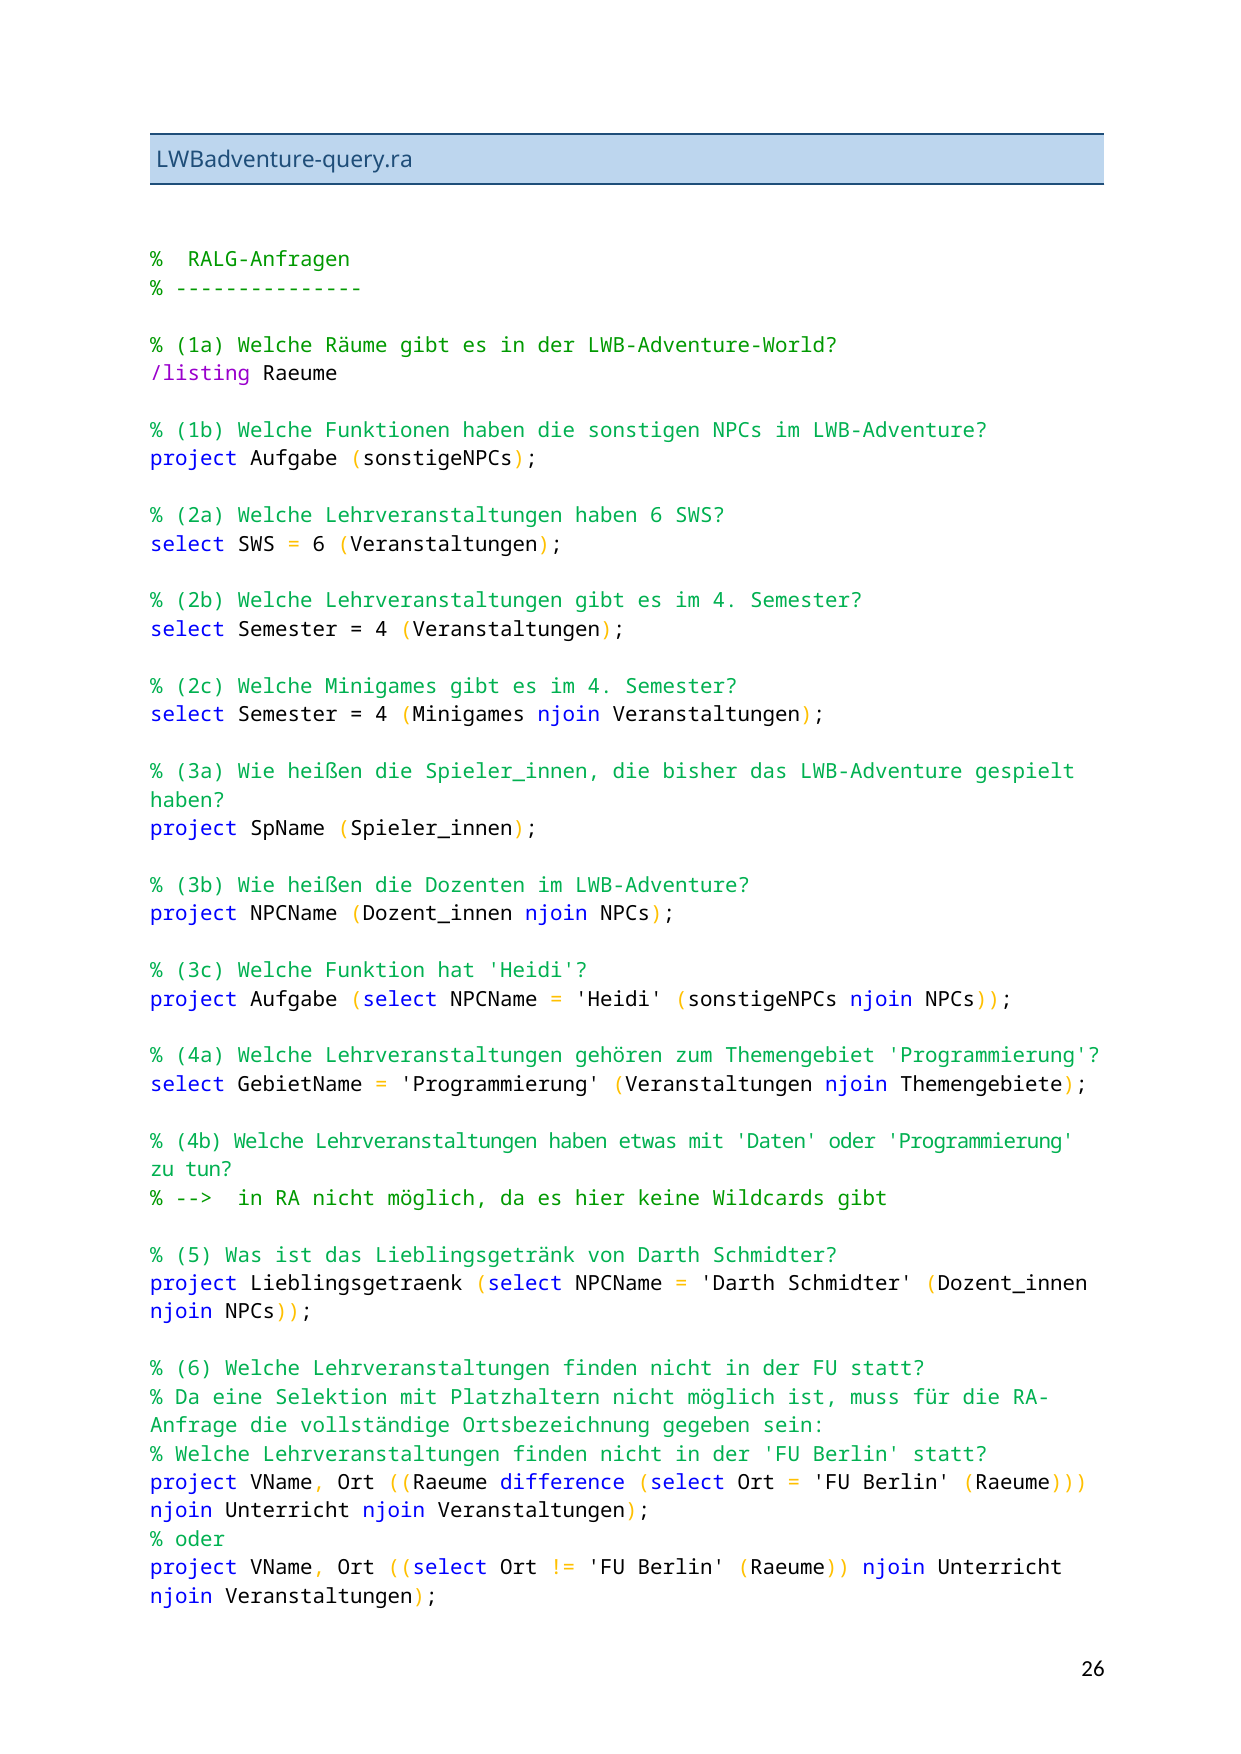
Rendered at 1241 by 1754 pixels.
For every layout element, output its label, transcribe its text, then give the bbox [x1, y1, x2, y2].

text select SWS = 6 (Veranstaltungen); [150, 529, 1104, 557]
text % (5) Was ist das Lieblingsgetränk von Darth Schmidter? [150, 1240, 1104, 1268]
text % (3a) Wie heißen die Spieler_innen, die bisher das LWB-Adventure gespielt haben? [150, 756, 1104, 813]
text % --------------- [150, 273, 1104, 301]
text % Da eine Selektion mit Platzhaltern nicht möglich ist, muss für die RA-Anfrage die vollständige Ortsbezeichnung gegeben sein: [150, 1382, 1104, 1439]
text % RALG-Anfragen [150, 244, 1104, 273]
text % (2a) Welche Lehrveranstaltungen haben 6 SWS? [150, 500, 1104, 529]
text project VName, Ort ((Raeume difference (select Ort = 'FU Berlin' (Raeume))) njoin Unterricht njoin Veranstaltungen); [150, 1467, 1104, 1524]
text % (3b) Wie heißen die Dozenten im LWB-Adventure? [150, 870, 1104, 898]
text /listing Raeume [150, 358, 1104, 387]
text % --> in RA nicht möglich, da es hier keine Wildcards gibt [150, 1183, 1104, 1211]
text % (2c) Welche Minigames gibt es im 4. Semester? [150, 671, 1104, 699]
text % (1b) Welche Funktionen haben die sonstigen NPCs im LWB-Adventure? [150, 415, 1104, 443]
text % oder [150, 1524, 1104, 1552]
text LWBadventure-query.ra [150, 135, 1104, 183]
text % (6) Welche Lehrveranstaltungen finden nicht in der FU statt? [150, 1353, 1104, 1382]
text select Semester = 4 (Minigames njoin Veranstaltungen); [150, 699, 1104, 728]
text % Welche Lehrveranstaltungen finden nicht in der 'FU Berlin' statt? [150, 1439, 1104, 1467]
text % (3c) Welche Funktion hat 'Heidi'? [150, 955, 1104, 984]
text % (4a) Welche Lehrveranstaltungen gehören zum Themengebiet 'Programmierung'? [150, 1041, 1104, 1069]
text select GebietName = 'Programmierung' (Veranstaltungen njoin Themengebiete); [150, 1069, 1104, 1097]
text project VName, Ort ((select Ort != 'FU Berlin' (Raeume)) njoin Unterricht njoin Veranstaltungen); [150, 1552, 1104, 1609]
text % (2b) Welche Lehrveranstaltungen gibt es im 4. Semester? [150, 586, 1104, 614]
text project Aufgabe (select NPCName = 'Heidi' (sonstigeNPCs njoin NPCs)); [150, 984, 1104, 1012]
text project Lieblingsgetraenk (select NPCName = 'Darth Schmidter' (Dozent_innen njoin NPCs)); [150, 1268, 1104, 1325]
text % (4b) Welche Lehrveranstaltungen haben etwas mit 'Daten' oder 'Programmierung' zu tun? [150, 1126, 1104, 1183]
text project Aufgabe (sonstigeNPCs); [150, 443, 1104, 472]
text project SpName (Spieler_innen); [150, 813, 1104, 842]
text select Semester = 4 (Veranstaltungen); [150, 614, 1104, 642]
text project NPCName (Dozent_innen njoin NPCs); [150, 898, 1104, 927]
text % (1a) Welche Räume gibt es in der LWB-Adventure-World? [150, 330, 1104, 358]
